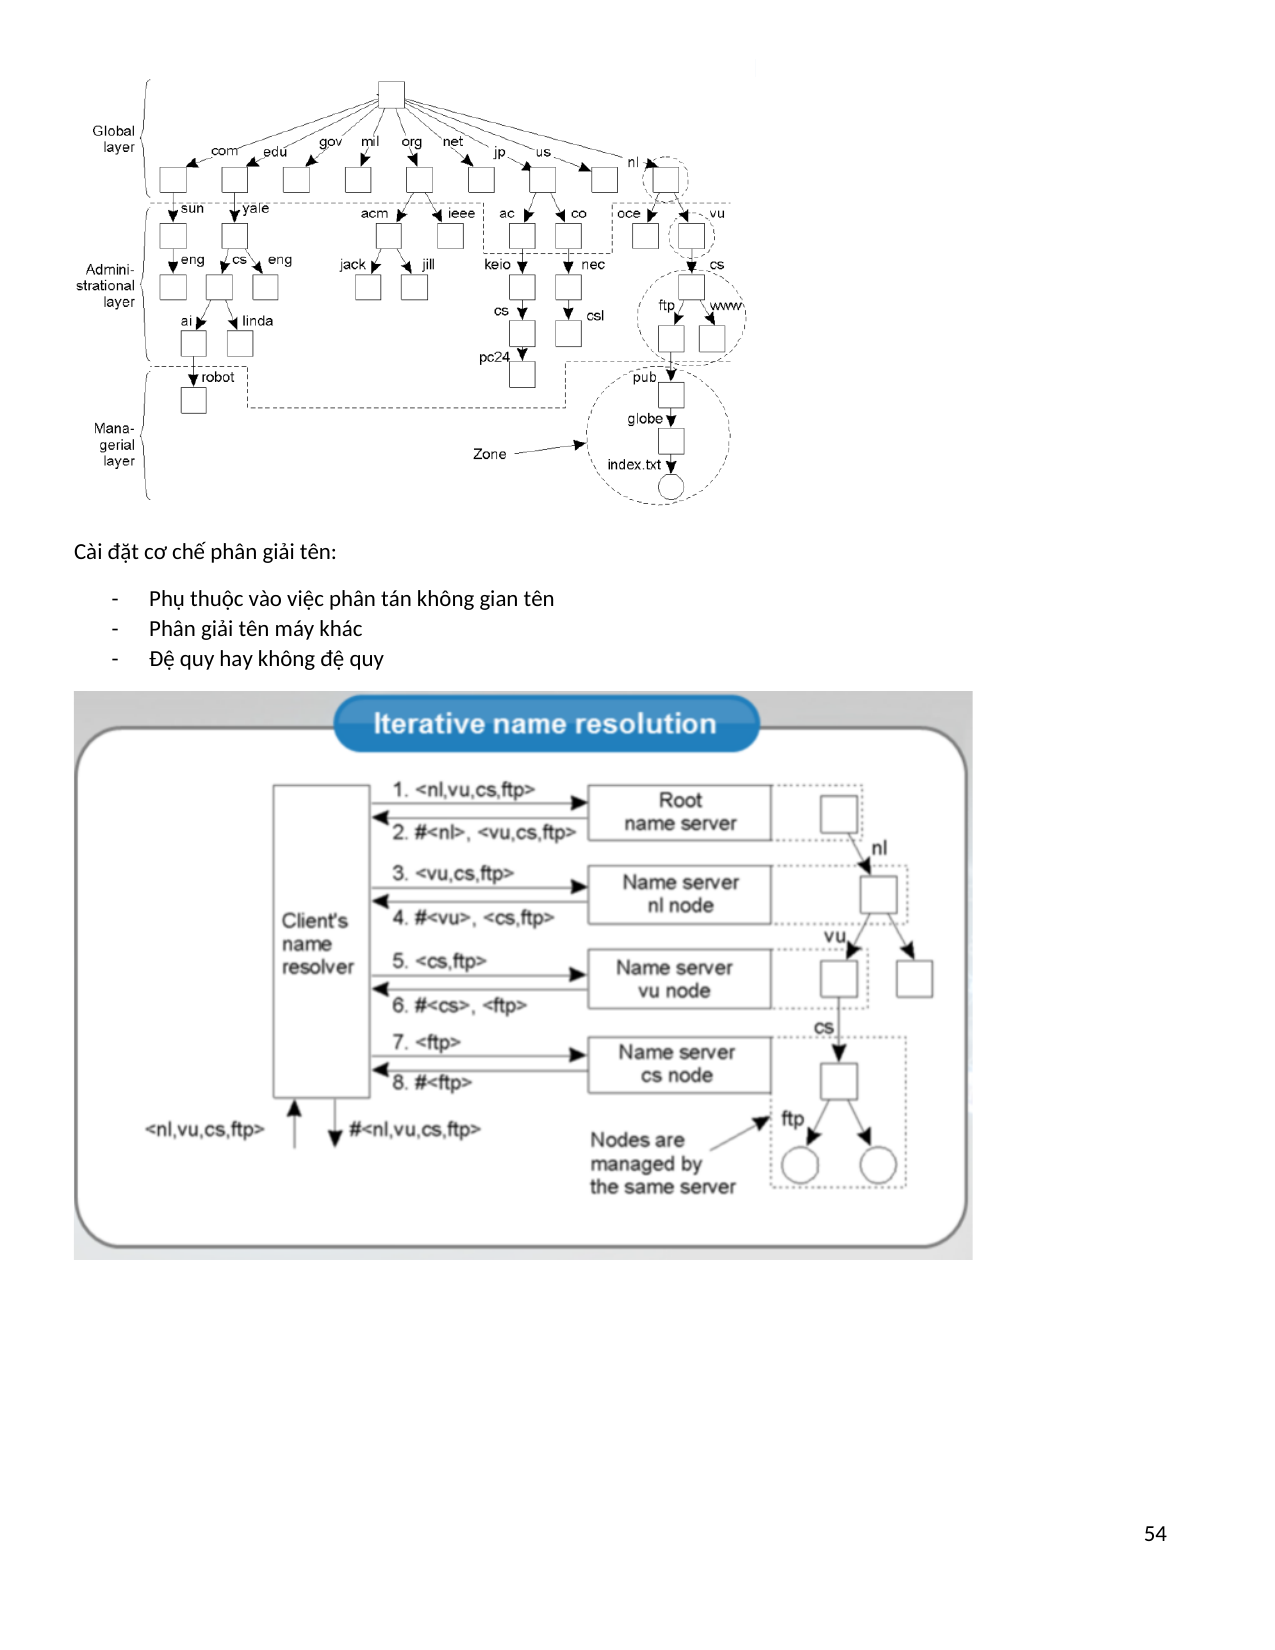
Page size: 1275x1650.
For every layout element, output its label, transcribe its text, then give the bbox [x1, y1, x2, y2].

picture [73, 691, 973, 1260]
text Cài đặt cơ chế phân giải tên: [74, 537, 1167, 565]
list Đệ quy hay không đệ quy [111, 644, 1167, 673]
picture [73, 59, 755, 519]
list Phân giải tên máy khác [111, 614, 1167, 642]
list Phụ thuộc vào việc phân tán không gian tên [111, 584, 1167, 612]
